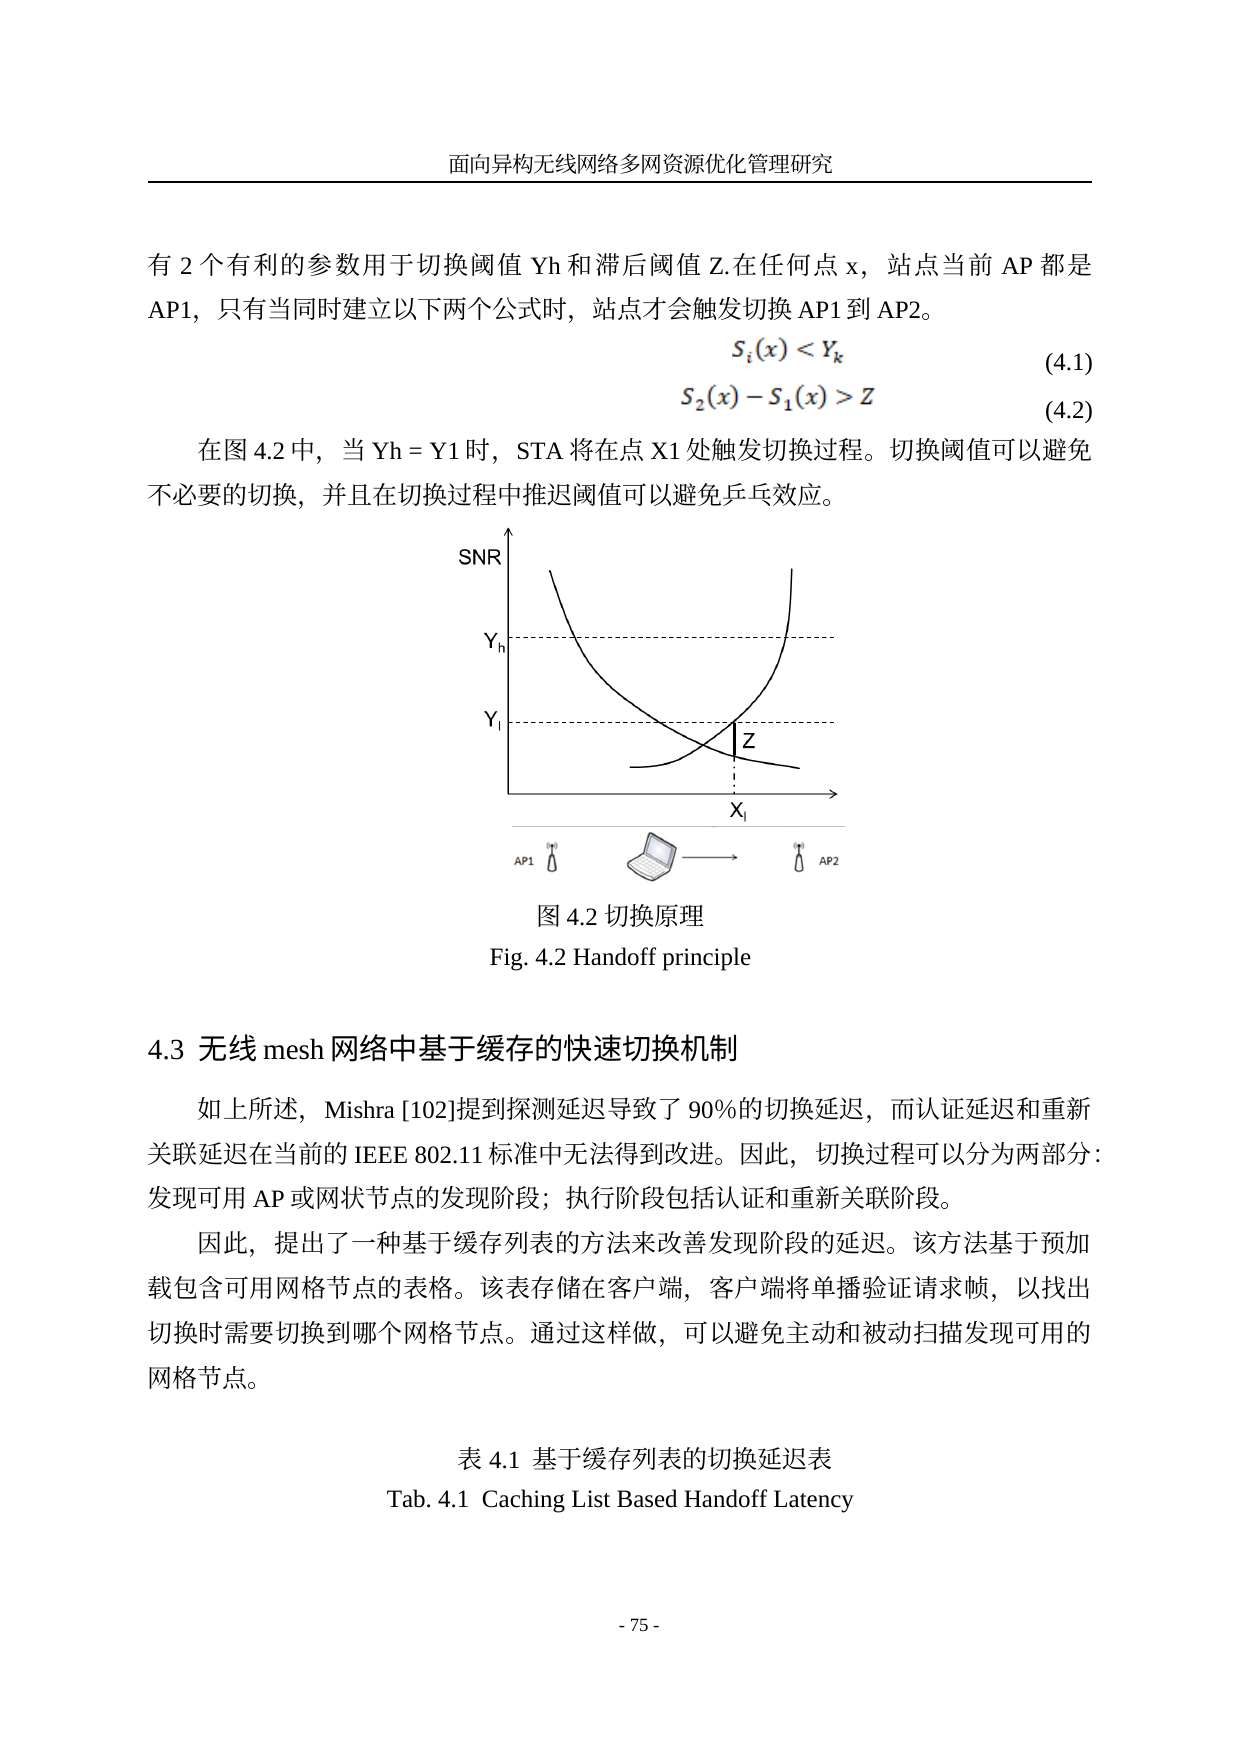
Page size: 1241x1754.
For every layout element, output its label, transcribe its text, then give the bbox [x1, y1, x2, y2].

text 在图4.2中，当Yh = Y1时，STA将在点X1处触发切换过程。切换阈值可以避免不必要的切换，并且在切换过程中推迟阈值可以避免乒乓效应。 [148, 431, 1092, 512]
text (4.2) [148, 383, 1092, 424]
text 因此，提出了一种基于缓存列表的方法来改善发现阶段的延迟。该方法基于预加载包含可用网格节点的表格。该表存储在客户端，客户端将单播验证请求帧，以找出切换时需要切换到哪个网格节点。通过这样做，可以避免主动和被动扫描发现可用的网格节点。 [148, 1224, 1092, 1395]
picture [445, 520, 845, 883]
text Fig. 4.2 Handoff principle [148, 942, 1092, 970]
text 图4.2 切换原理 [148, 897, 1092, 933]
text (4.1) [148, 335, 1092, 376]
subtitle 4.3 无线mesh网络中基于缓存的快速切换机制 [148, 1026, 1092, 1068]
text 如上所述，Mishra [102]提到探测延迟导致了90％的切换延迟，而认证延迟和重新关联延迟在当前的IEEE 802.11标准中无法得到改进。因此，切换过程可以分为两部分：发现可用AP或网状节点的发现阶段；执行阶段包括认证和重新关联阶段。 [148, 1089, 1092, 1215]
picture [681, 382, 876, 419]
picture [732, 335, 857, 371]
text Tab. 4.1 Caching List Based Handoff Latency [148, 1484, 1092, 1513]
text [148, 245, 1092, 326]
text 表 4.1 基于缓存列表的切换延迟表 [148, 1439, 1092, 1476]
